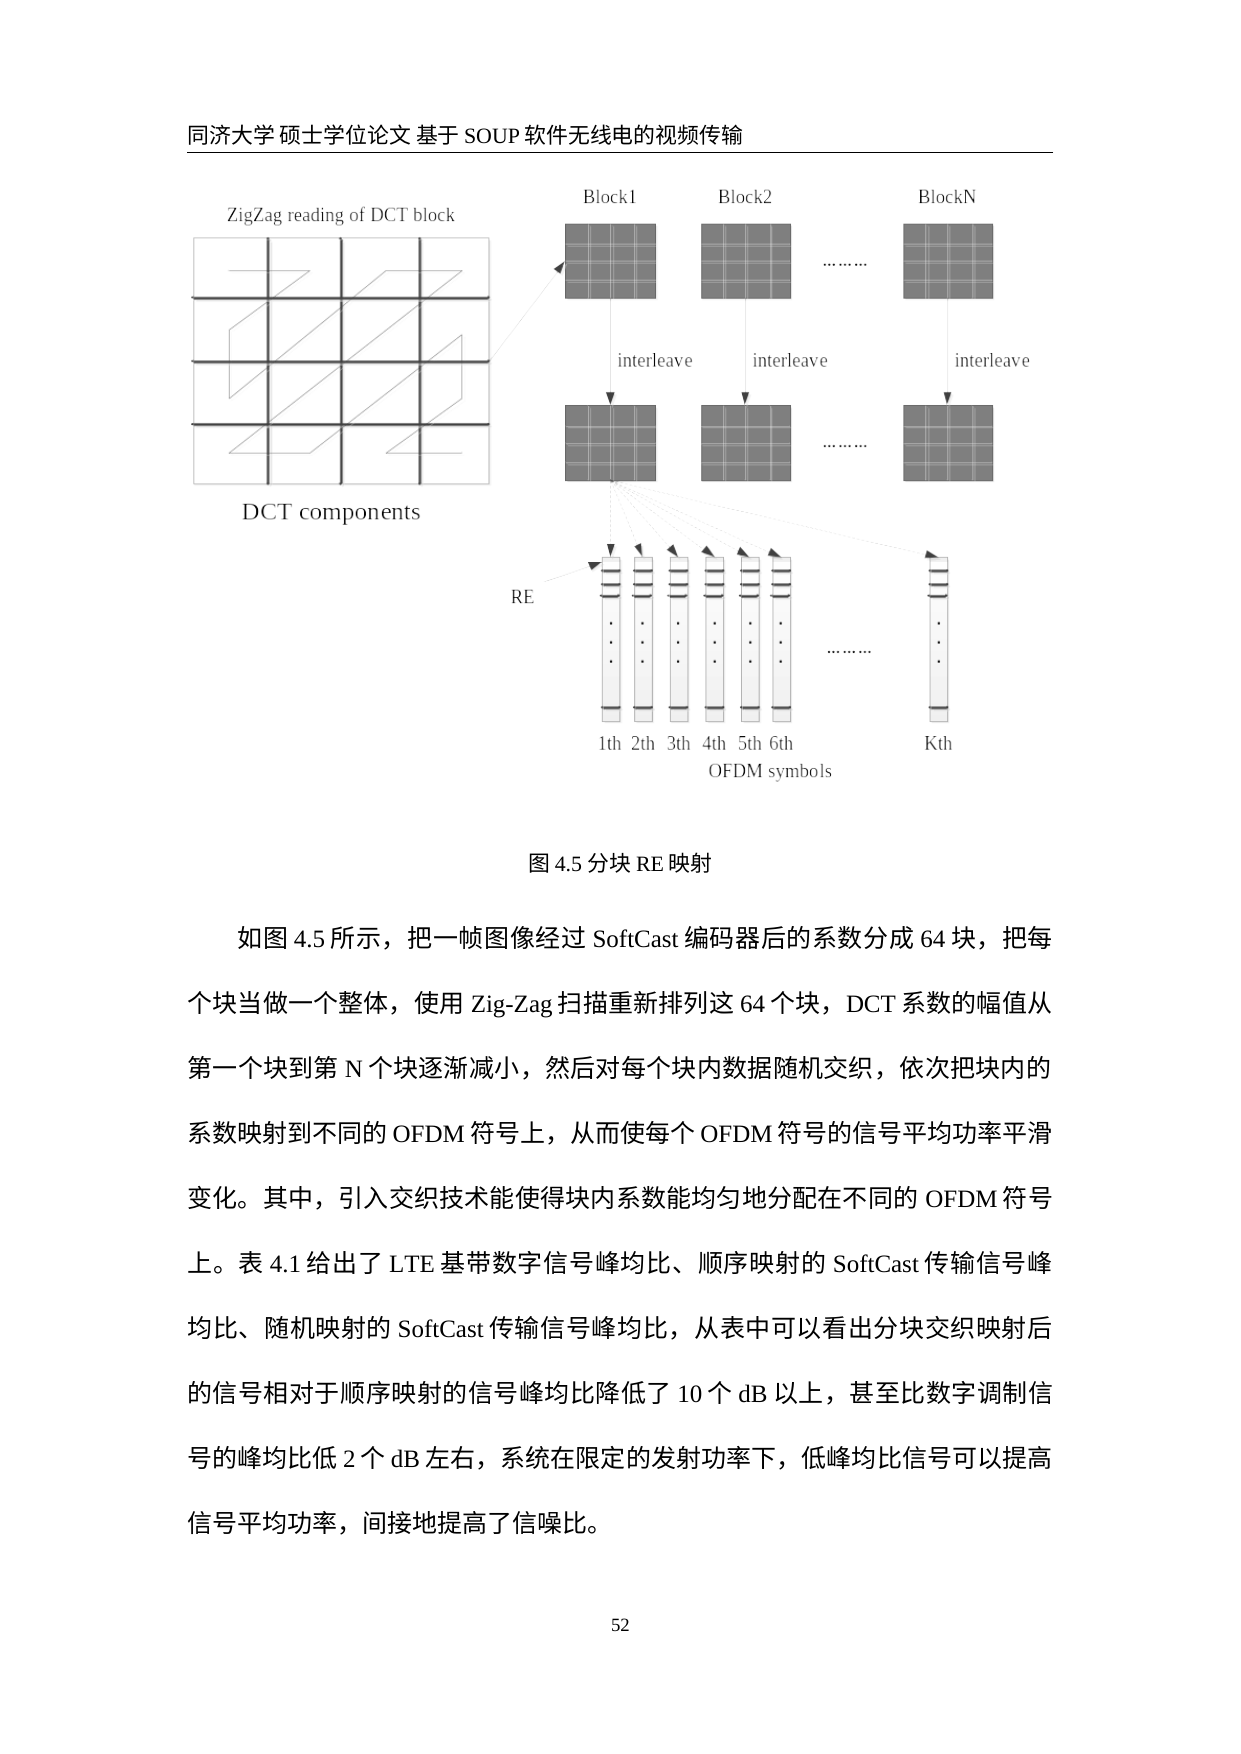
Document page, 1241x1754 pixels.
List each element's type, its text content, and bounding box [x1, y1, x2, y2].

text 如图4.5所示，把一帧图像经过SoftCast编码器后的系数分成64块，把每个块当做一个整体，使用Zig-Zag扫描重新排列这64个块，DCT系数的幅值从第一个块到第N个块逐渐减小，然后对每个块内数据随机交织，依次把块内的系数映射到不同的OFDM符号上，从而使每个OFDM符号的信号平均功率平滑变化。其中，引入交织技术能使得块内系数能均匀地分配在不同的OFDM符号上。表4.1给出了LTE基带数字信号峰均比、顺序映射的SoftCast传输信号峰均比、随机映射的SoftCast传输信号峰均比，从表中可以看出分块交织映射后的信号相对于顺序映射的信号峰均比降低了10个dB以上，甚至比数字调制信号的峰均比低2个dB左右，系统在限定的发射功率下，低峰均比信号可以提高信号平均功率，间接地提高了信噪比。 [187, 904, 1053, 1554]
text 图4.5 分块RE映射 [187, 164, 1053, 879]
